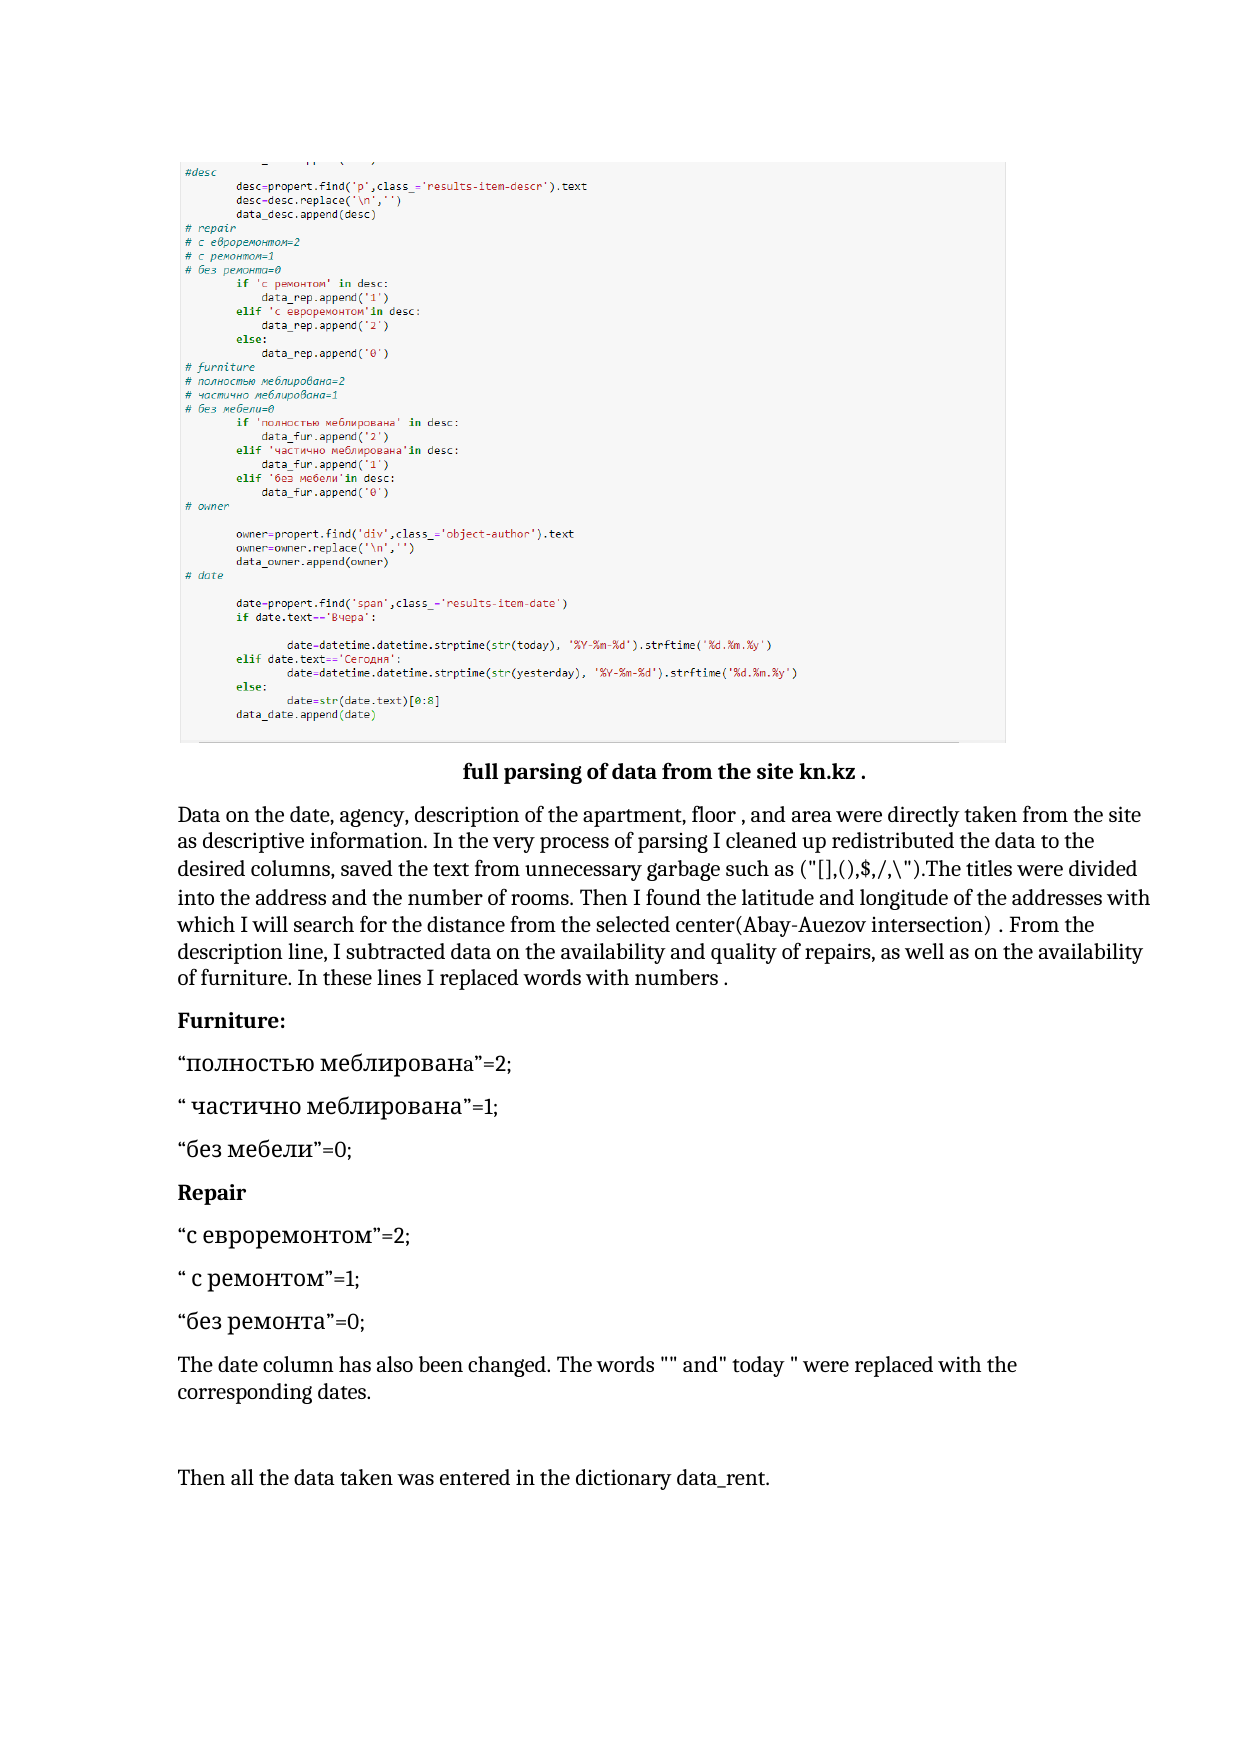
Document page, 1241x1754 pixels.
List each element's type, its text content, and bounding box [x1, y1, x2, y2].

text “без мебели”=0; [177, 1137, 1152, 1163]
text “с евроремонтом”=2; [177, 1223, 1152, 1249]
text Data on the date, agency, description of the apartment, floor , and area were directly taken from the site as descriptive information. In the very process of parsing I cleaned up redistributed the data to the desired columns, saved the text from unnecessary garbage such as ("[],(),$,/,\").The titles were divided into the address and the number of rooms. Then I found the latitude and longitude of the addresses with which I will search for the distance from the selected center(Abay-Auezov intersection) . From the description line, I subtracted data on the availability and quality of repairs, as well as on the availability of furniture. In these lines I replaced words with numbers . [177, 802, 1152, 991]
text Then all the data taken was entered in the dictionary data_rent. [177, 1464, 1152, 1491]
picture [177, 162, 1011, 743]
text The date column has also been changed. The words "" and" today " were replaced with the corresponding dates. [177, 1352, 1152, 1405]
text Repair [177, 1180, 1152, 1206]
text Furniture: [177, 1008, 1152, 1034]
text “без ремонта”=0; [177, 1309, 1152, 1336]
text “ частично меблирована”=1; [177, 1094, 1152, 1120]
text full parsing of data from the site kn.kz . [177, 759, 1152, 785]
text “полностью меблированa”=2; [177, 1051, 1152, 1077]
text “ с ремонтом”=1; [177, 1266, 1152, 1292]
